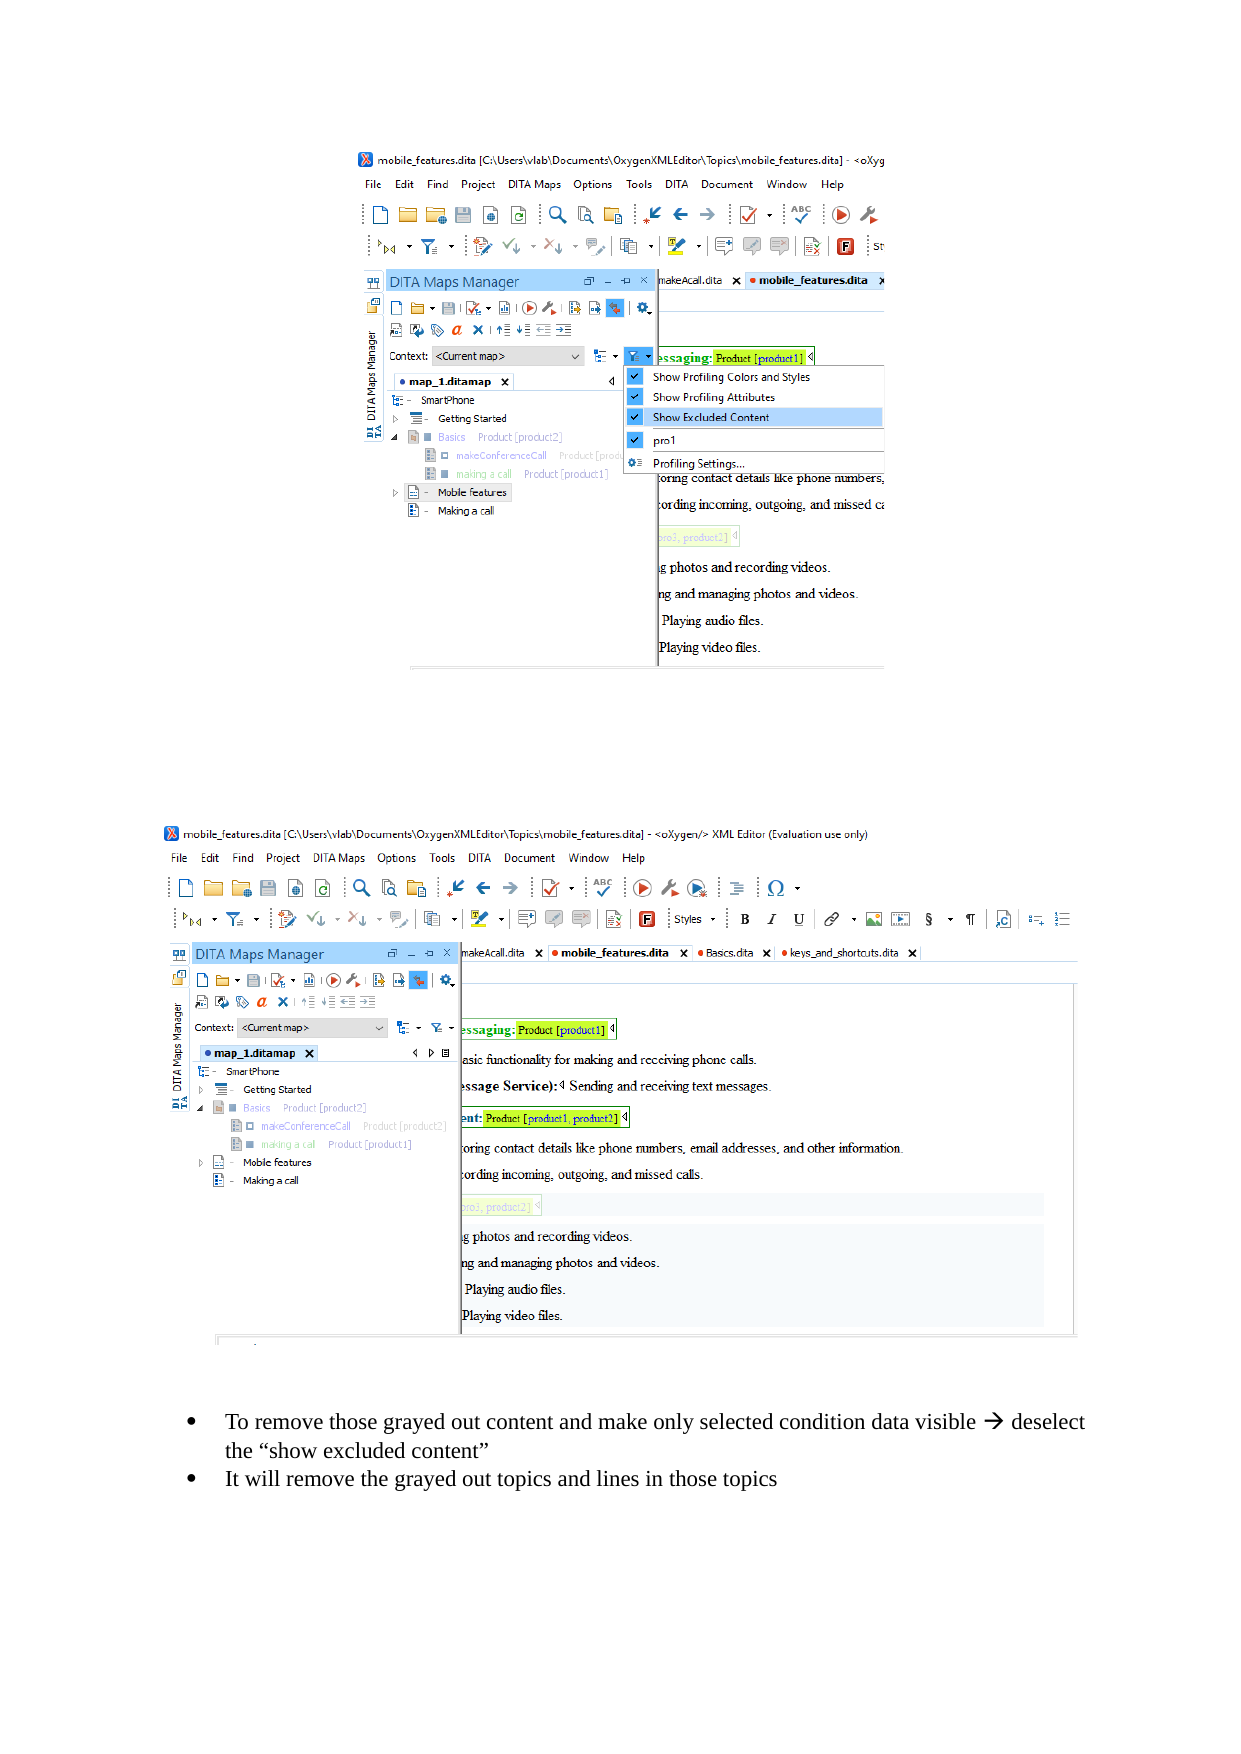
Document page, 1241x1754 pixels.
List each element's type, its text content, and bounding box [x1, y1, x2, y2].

list It will remove the grayed out topics and lines in those topics [187, 1465, 1090, 1491]
picture [356, 150, 885, 670]
picture [162, 823, 1078, 1345]
list To remove those grayed out content and make only selected condition data visible deselect the “show excluded content” [187, 1408, 1090, 1463]
